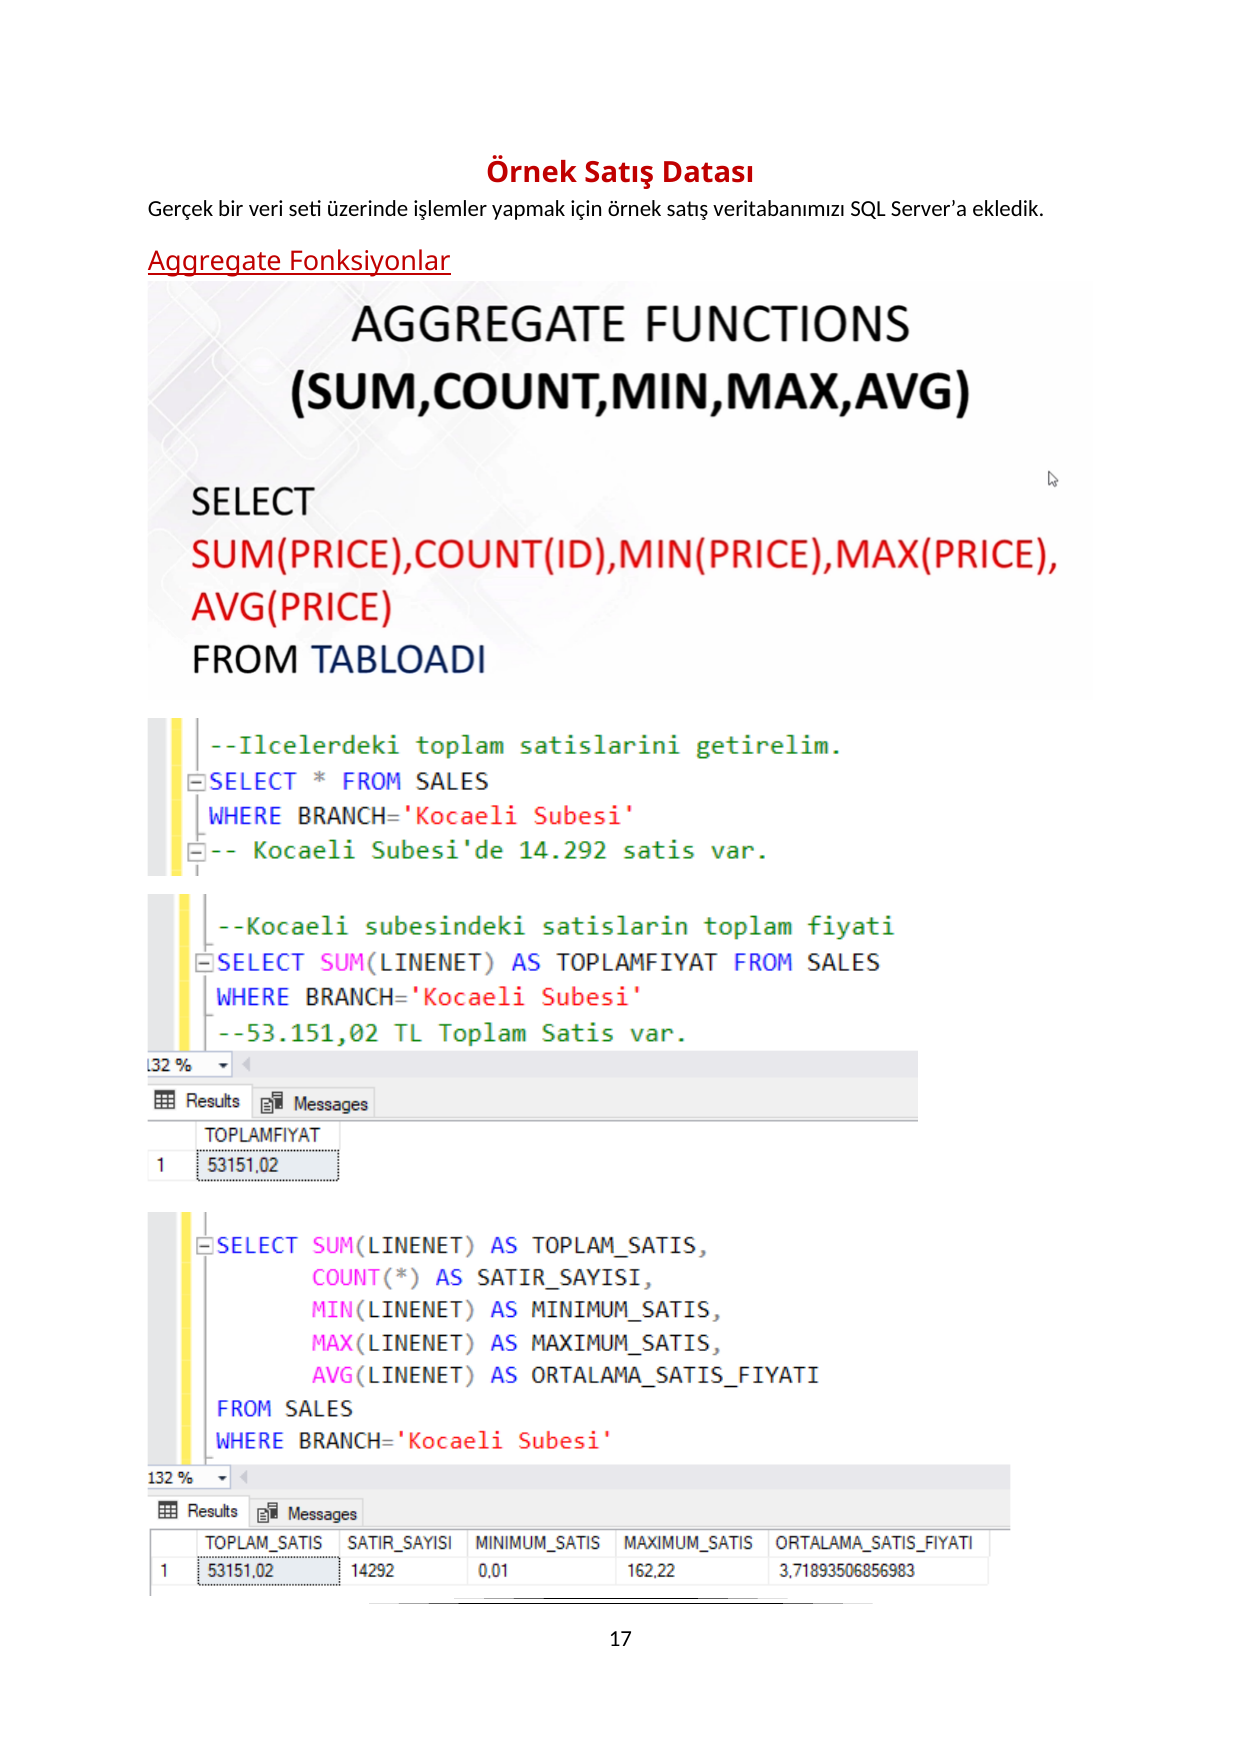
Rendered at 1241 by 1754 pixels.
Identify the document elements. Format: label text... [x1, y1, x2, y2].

picture [147, 718, 865, 876]
subtitle Aggregate Fonksiyonlar [148, 241, 1093, 278]
picture [147, 281, 1093, 700]
picture [147, 1212, 1011, 1596]
subtitle Örnek Satış Datası [148, 152, 1093, 191]
text Gerçek bir veri seti üzerinde işlemler yapmak için örnek satış veritabanımızı SQL Server’a ekledik. [148, 194, 1093, 223]
picture [147, 894, 918, 1194]
